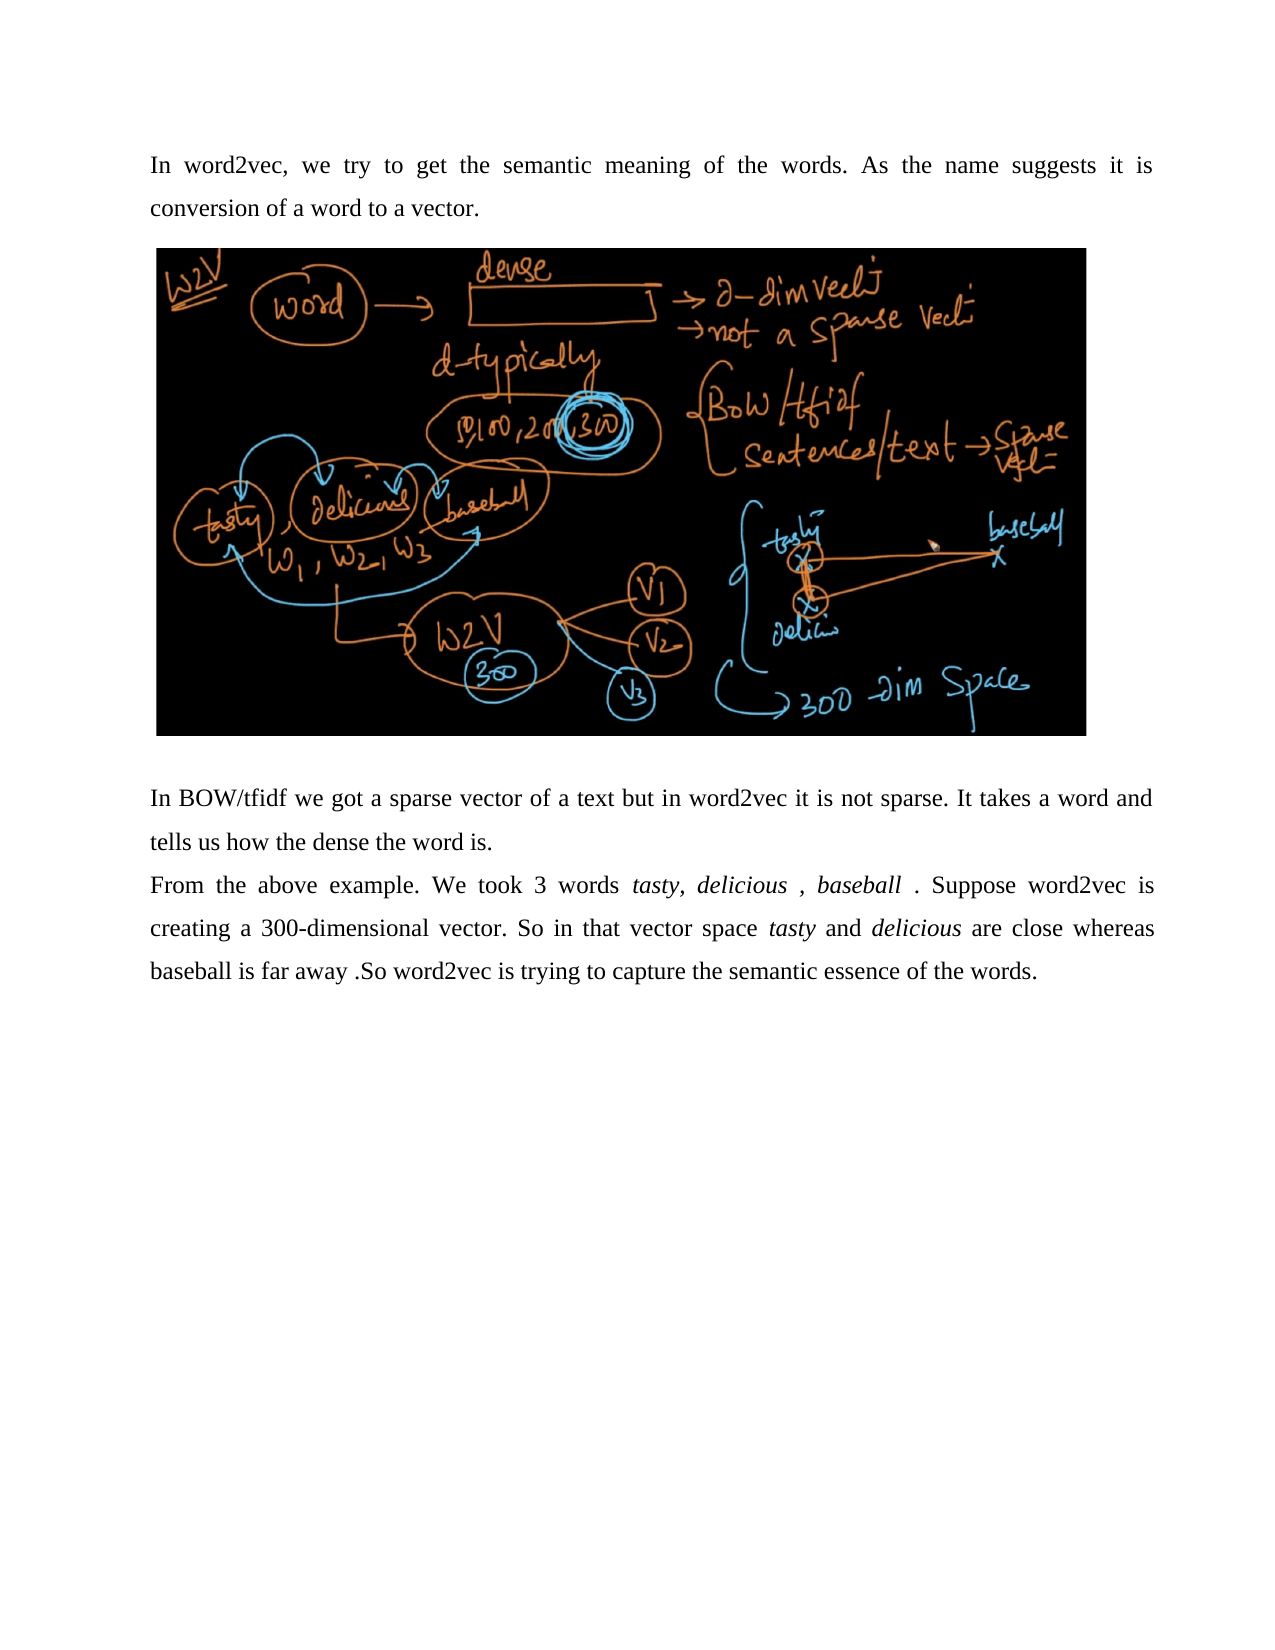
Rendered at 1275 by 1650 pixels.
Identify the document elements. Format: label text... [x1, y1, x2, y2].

text From the above example. We took 3 words tasty, delicious , baseball . Suppose word2vec is creating a 300-dimensional vector. So in that vector space tasty and delicious are close whereas baseball is far away .So word2vec is trying to capture the semantic essence of the words. [150, 870, 1155, 985]
text In word2vec, we try to get the semantic meaning of the words. As the name suggests it is conversion of a word to a vector. [150, 150, 1155, 222]
picture [156, 248, 1087, 736]
